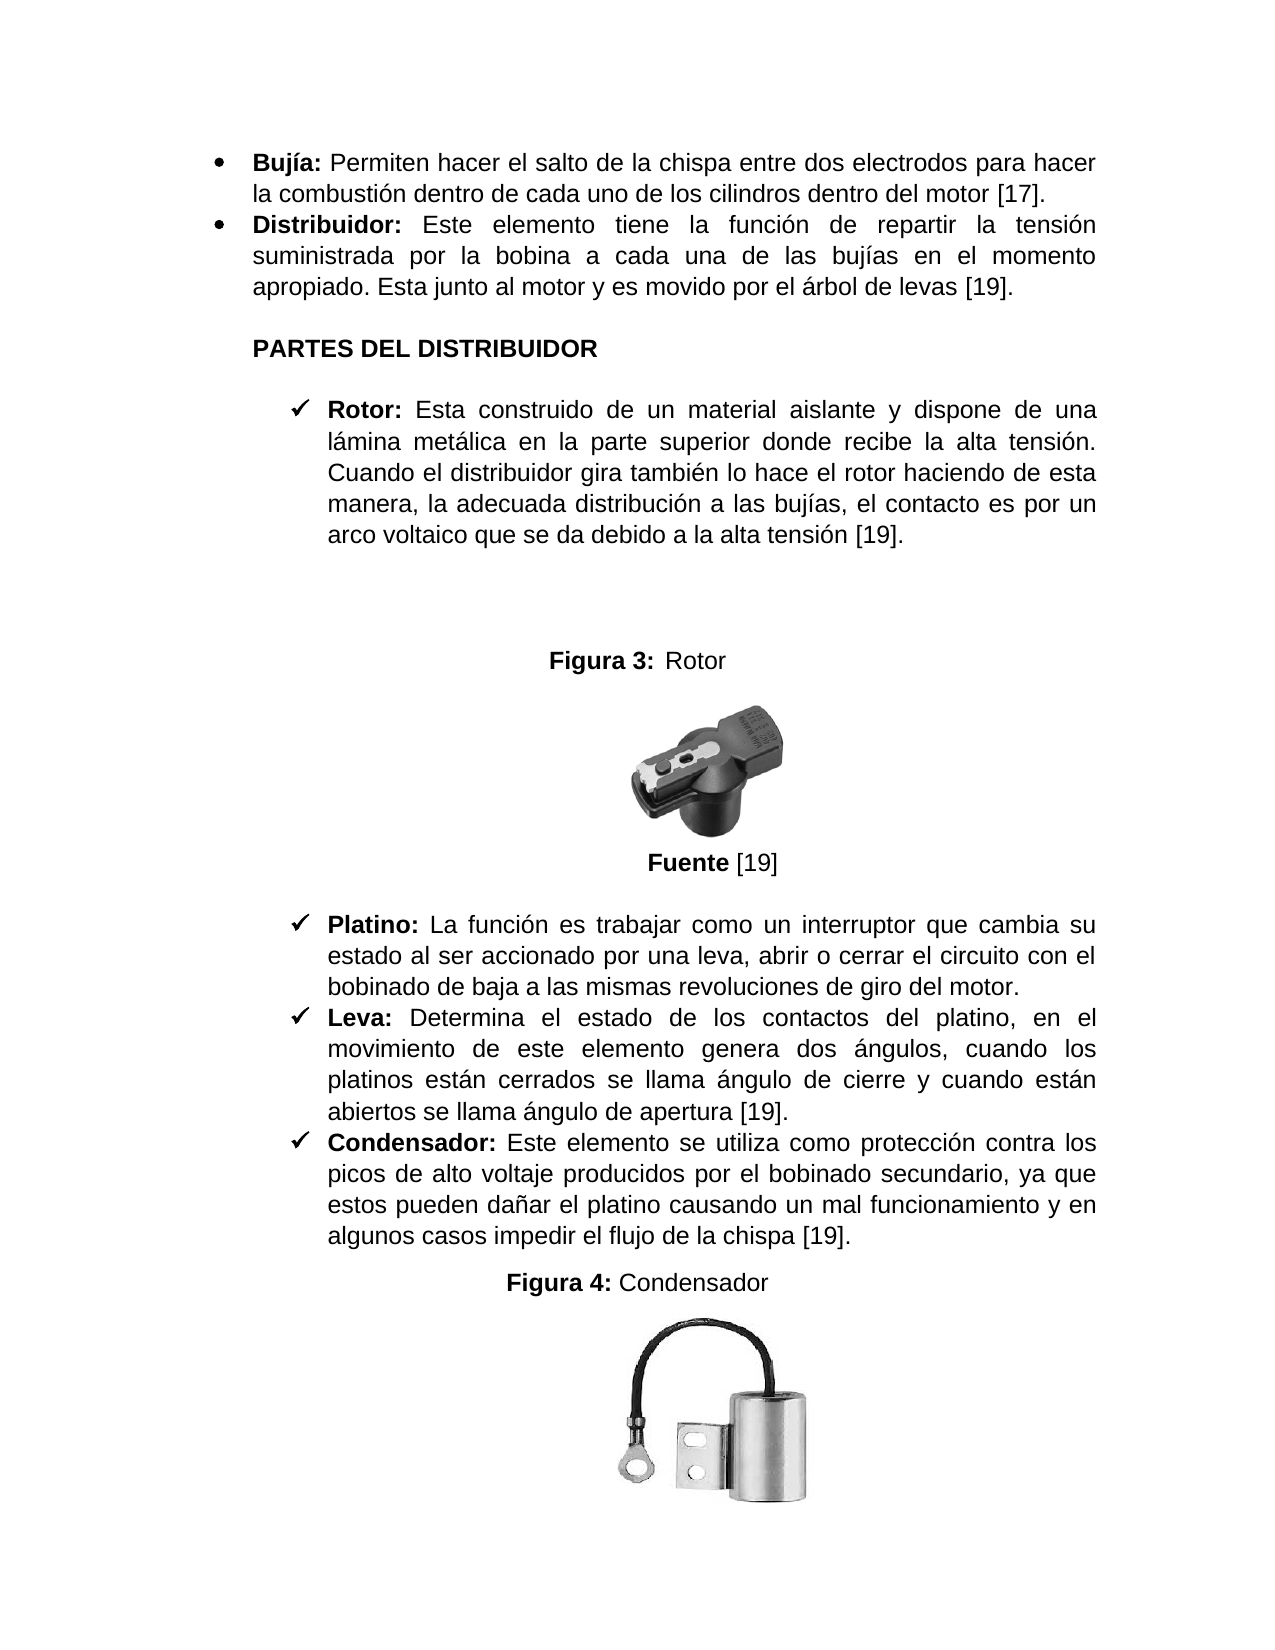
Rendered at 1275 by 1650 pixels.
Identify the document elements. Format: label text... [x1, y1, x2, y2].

list Fuente [327, 848, 1098, 877]
list Platino: La función es trabajar como un interruptor que cambia su estado al ser accionado por una leva, abrir o cerrar el circuito con el bobinado de baja a las mismas revoluciones de giro del motor. [290, 910, 1098, 1001]
list Bujía: Permiten hacer el salto de la chispa entre dos electrodos para hacer la combustión dentro de cada uno de los cilindros dentro del motor. [215, 148, 1098, 207]
picture [592, 1318, 833, 1503]
list Condensador: Este elemento se utiliza como protección contra los picos de alto voltaje producidos por el bobinado secundario, ya que estos pueden dañar el platino causando un mal funcionamiento y en algunos casos impedir el flujo de la chispa. [290, 1127, 1098, 1249]
list PARTES DEL DISTRIBUIDOR [252, 334, 1098, 363]
text Figura 3: Rotor [177, 646, 1098, 675]
picture [574, 695, 851, 846]
list Leva: Determina el estado de los contactos del platino, en el movimiento de este elemento genera dos ángulos, cuando los platinos están cerrados se llama ángulo de cierre y cuando están abiertos se llama ángulo de apertura. [290, 1003, 1098, 1125]
list Distribuidor: Este elemento tiene la función de repartir la tensión suministrada por la bobina a cada una de las bujías en el momento apropiado. Esta junto al motor y es movido por el árbol de levas. [215, 210, 1098, 301]
text Figura 4: Condensador [177, 1268, 1098, 1297]
list Rotor: Esta construido de un material aislante y dispone de una lámina metálica en la parte superior donde recibe la alta tensión. Cuando el distribuidor gira también lo hace el rotor haciendo de esta manera, la adecuada distribución a las bujías, el contacto es por un arco voltaico que se da debido a la alta tensión. [290, 395, 1098, 548]
